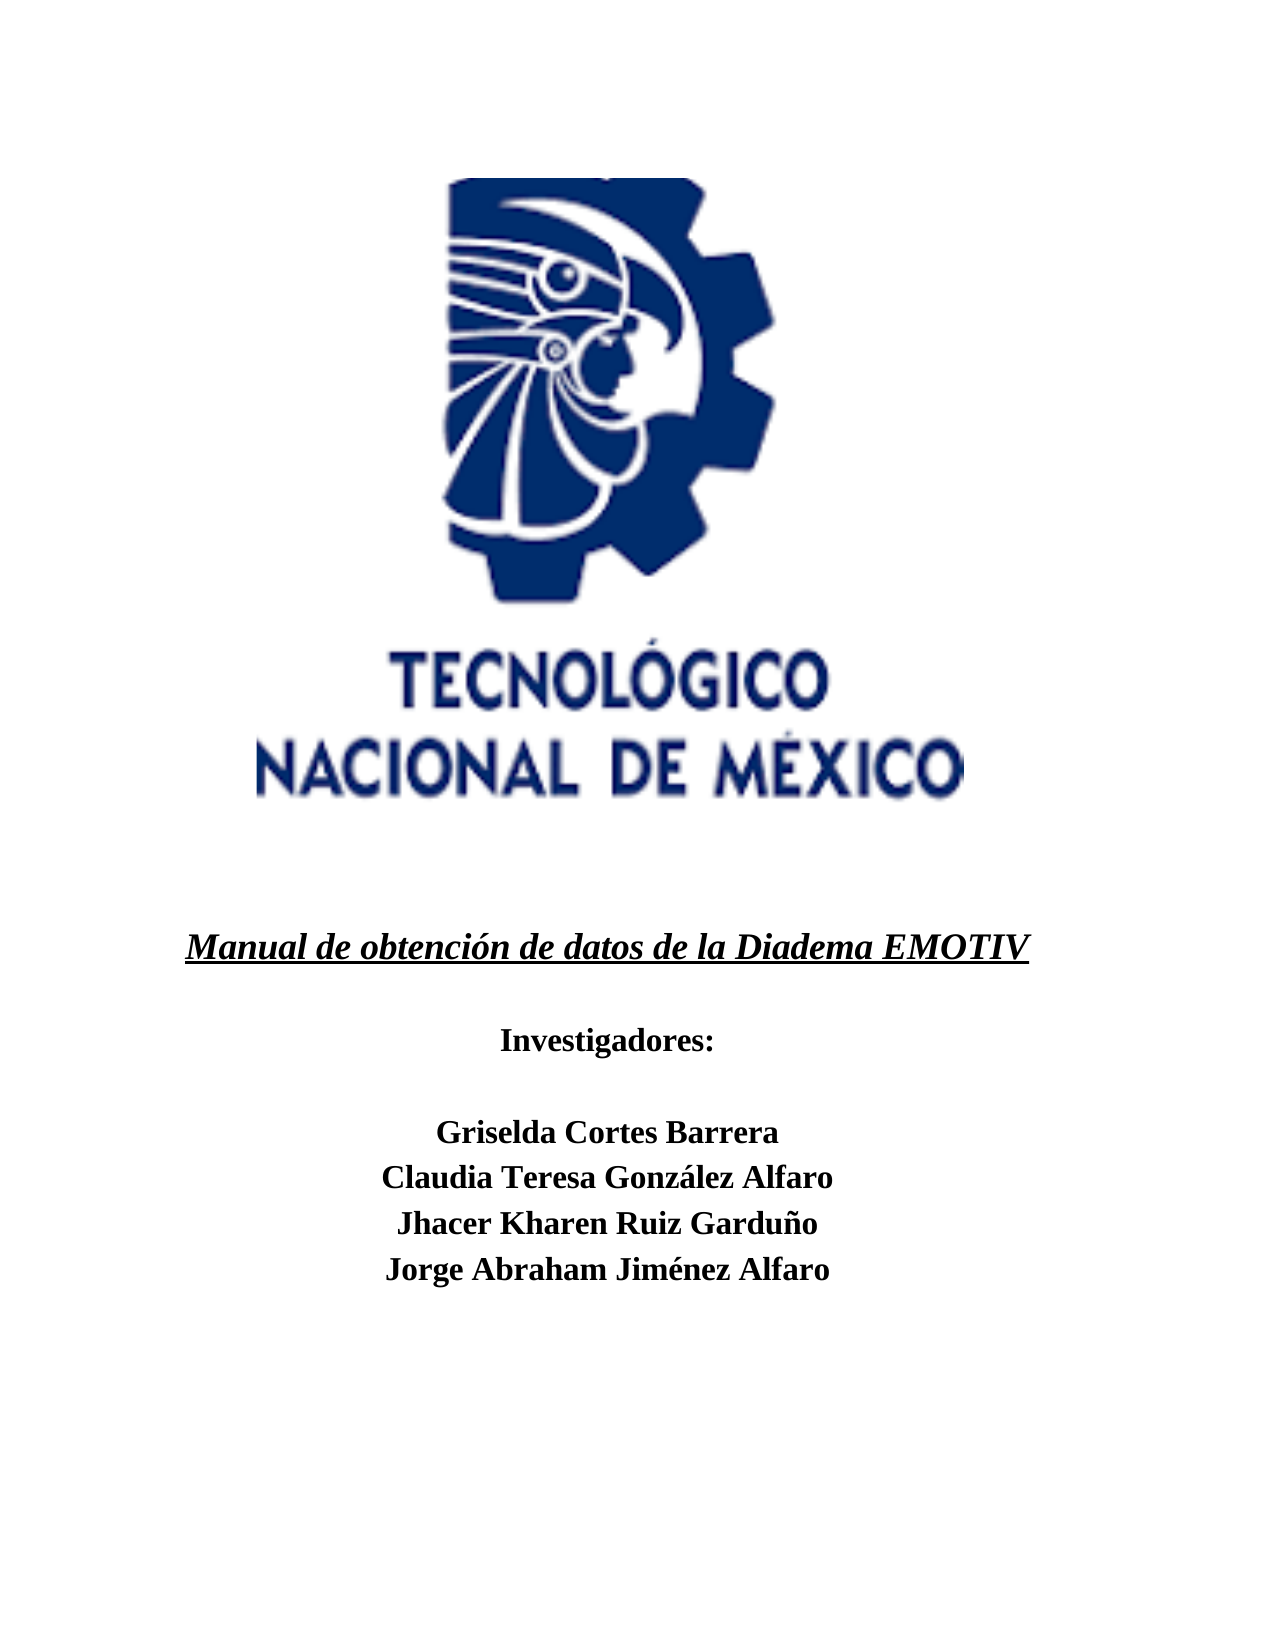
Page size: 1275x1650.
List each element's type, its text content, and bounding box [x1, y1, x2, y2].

picture [256, 178, 964, 844]
title Investigadores: [110, 1021, 1104, 1059]
title Claudia Teresa González Alfaro [110, 1158, 1104, 1196]
title Manual de obtención de datos de la Diadema EMOTIV [110, 924, 1104, 967]
title Griselda Cortes Barrera [110, 1112, 1104, 1150]
title Jhacer Kharen Ruiz Garduño [110, 1203, 1104, 1242]
title Jorge Abraham Jiménez Alfaro [110, 1249, 1104, 1288]
